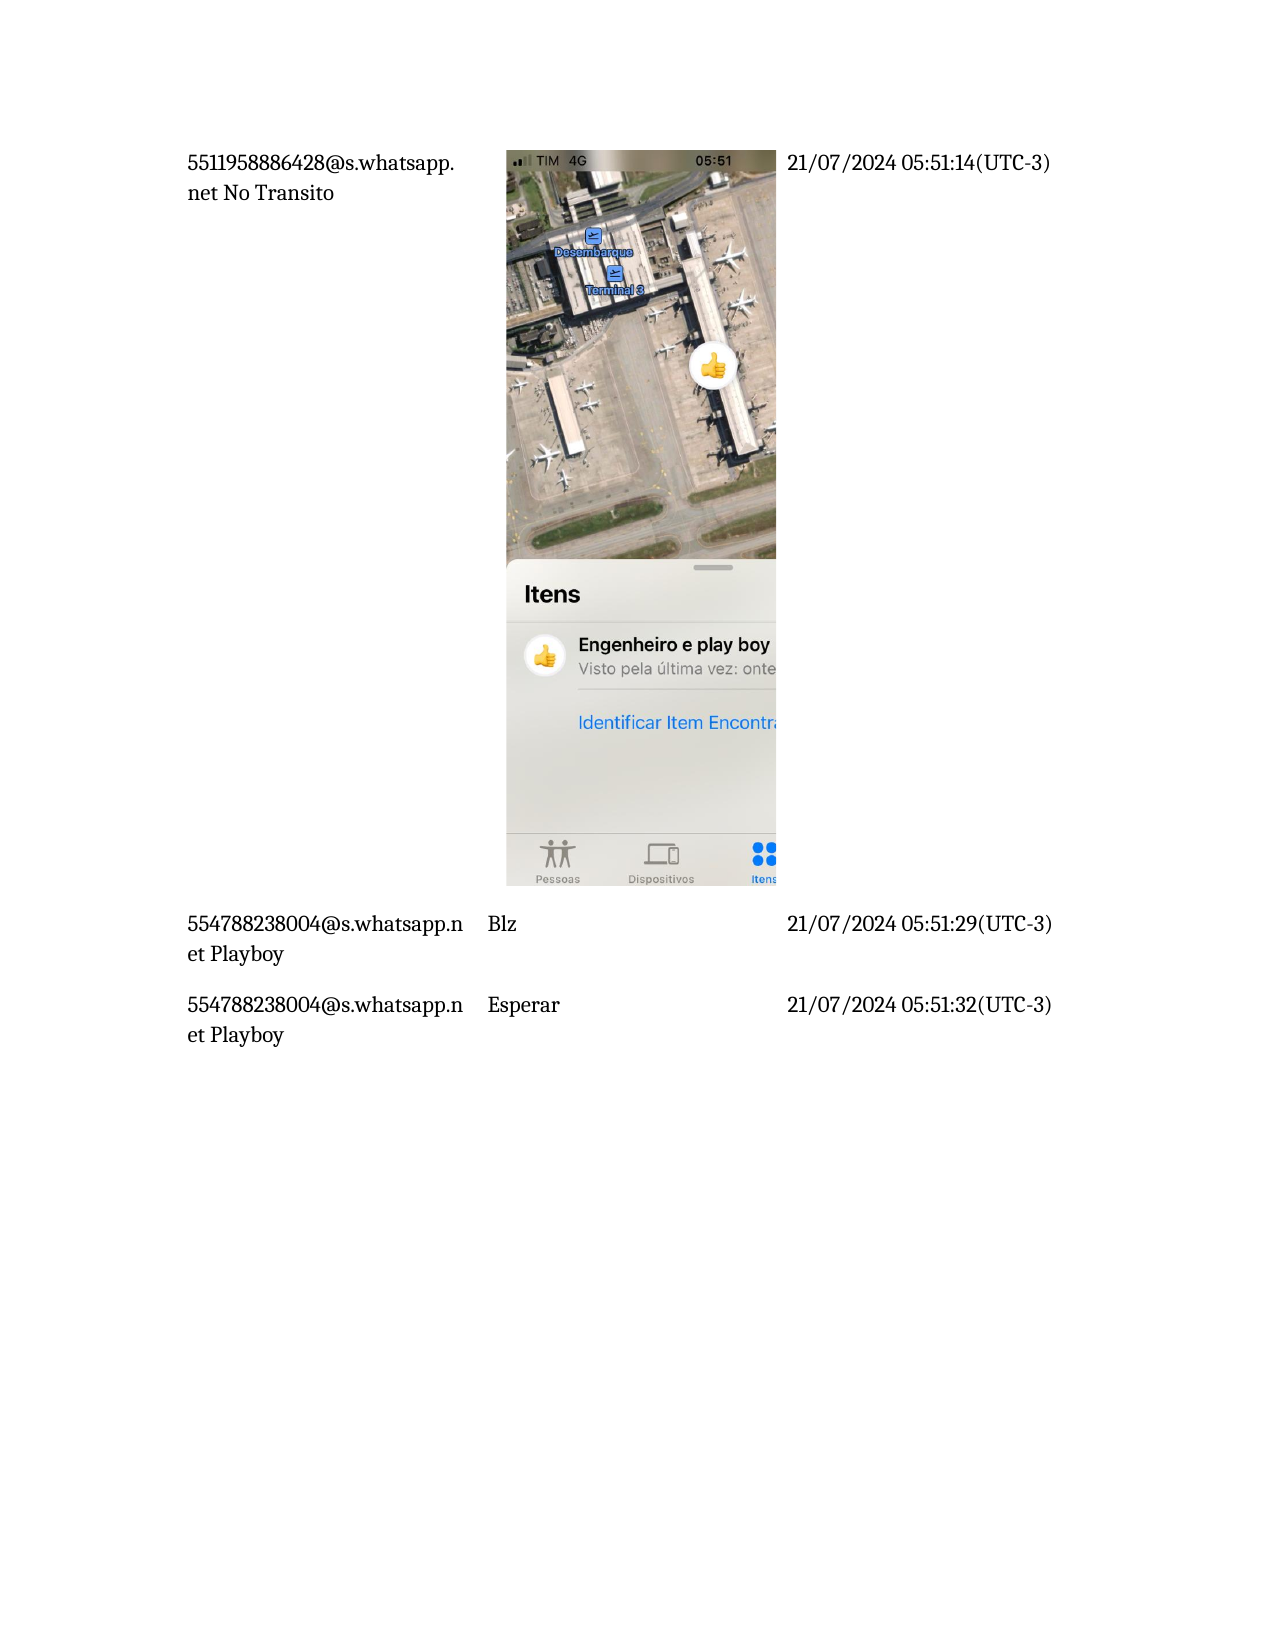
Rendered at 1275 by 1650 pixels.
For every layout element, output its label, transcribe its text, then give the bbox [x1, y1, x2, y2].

table_cell 554788238004@s.whatsapp.net Playboy [176, 992, 476, 1073]
picture [506, 150, 777, 886]
table_cell [476, 150, 776, 911]
table_cell Blz [476, 911, 776, 992]
table_cell 21/07/2024 05:51:14(UTC-3) [776, 150, 1076, 911]
table_cell 21/07/2024 05:51:29(UTC-3) [776, 911, 1076, 992]
table_cell Esperar [476, 992, 776, 1073]
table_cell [176, 150, 476, 911]
table_cell 554788238004@s.whatsapp.net Playboy [176, 911, 476, 992]
table_cell 21/07/2024 05:51:32(UTC-3) [776, 992, 1076, 1073]
